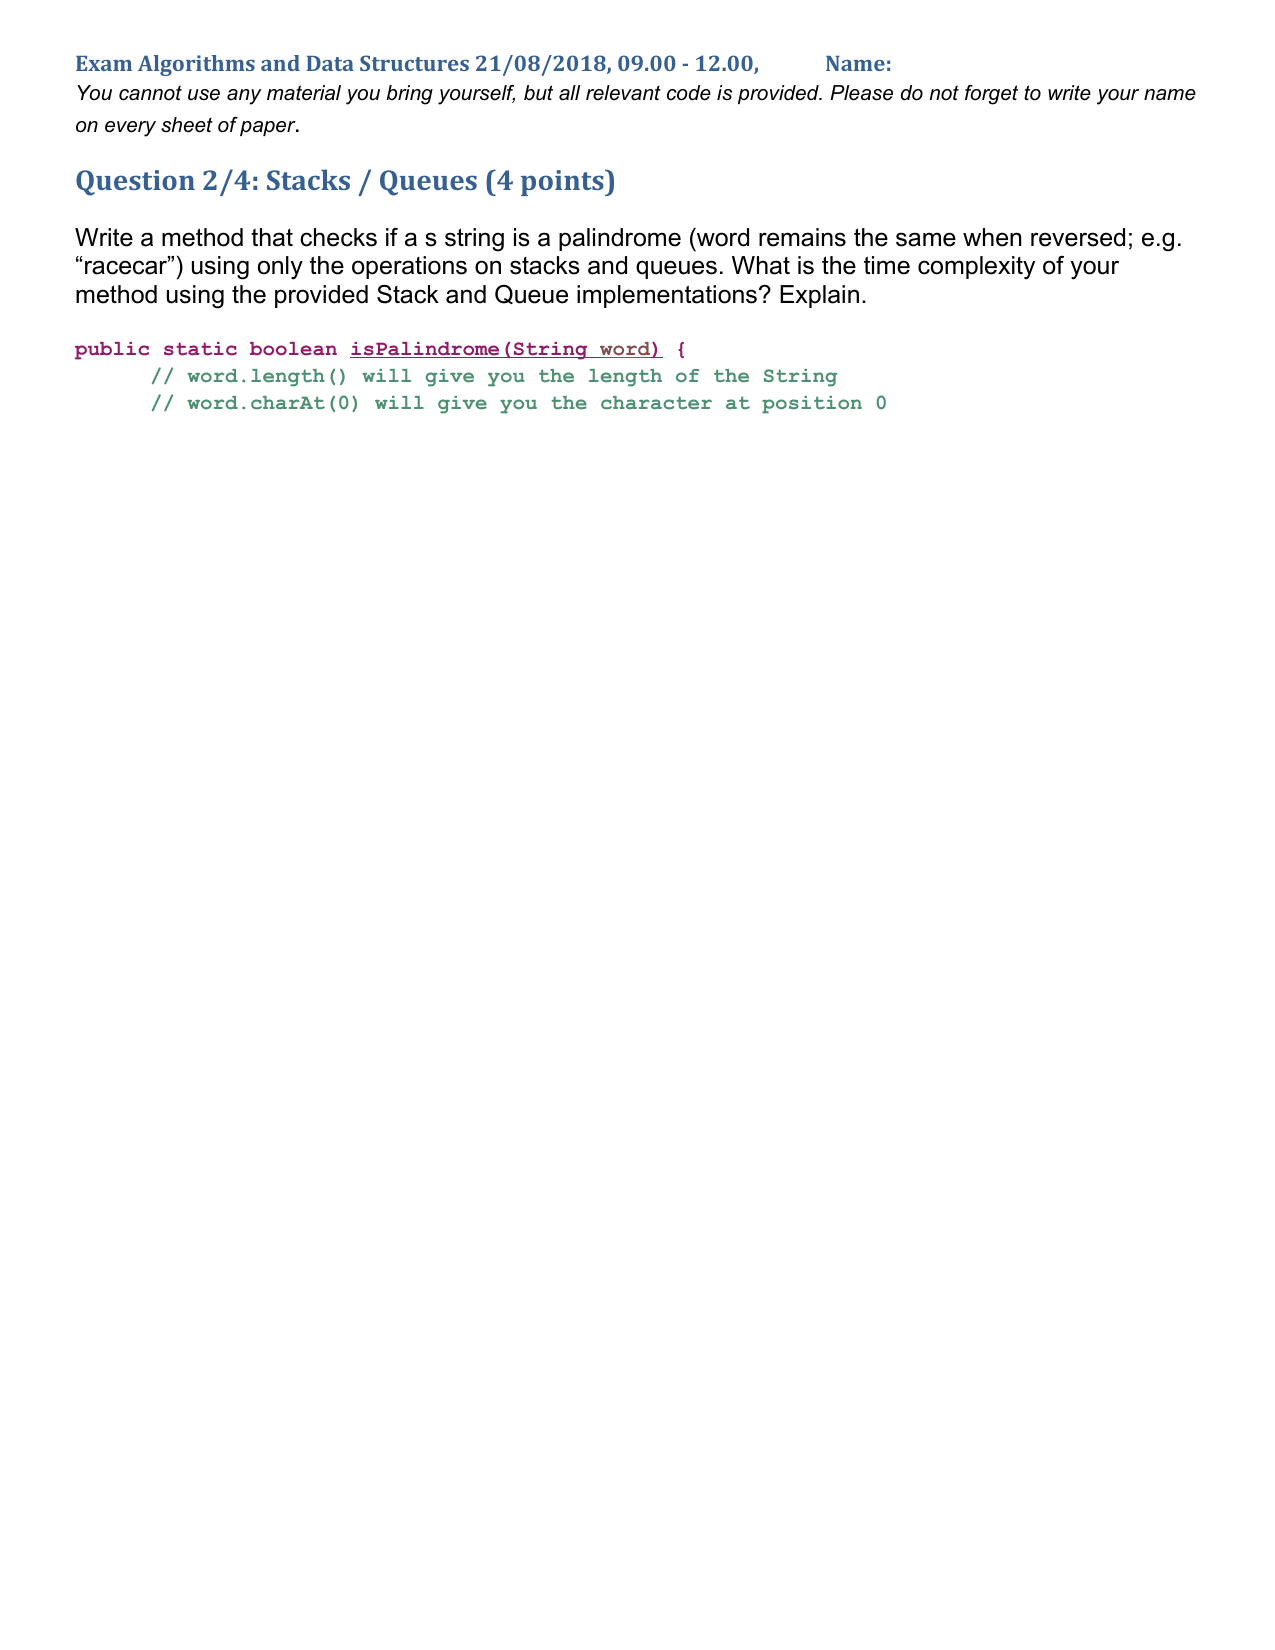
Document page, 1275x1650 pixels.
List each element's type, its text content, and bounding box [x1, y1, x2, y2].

text // word.length() will give you the length of the String [75, 365, 1200, 388]
text // word.charAt(0) will give you the character at position 0 [75, 392, 1200, 416]
text public static boolean isPalindrome(String word) { [75, 338, 1200, 361]
text Write a method that checks if a s string is a palindrome (word remains the same when reversed; e.g. “racecar”) using only the operations on stacks and queues. What is the time complexity of your method using the provided Stack and Queue implementations? Explain. [75, 223, 1200, 309]
text Question 2/4: Stacks / Queues (4 points) [75, 162, 1200, 197]
